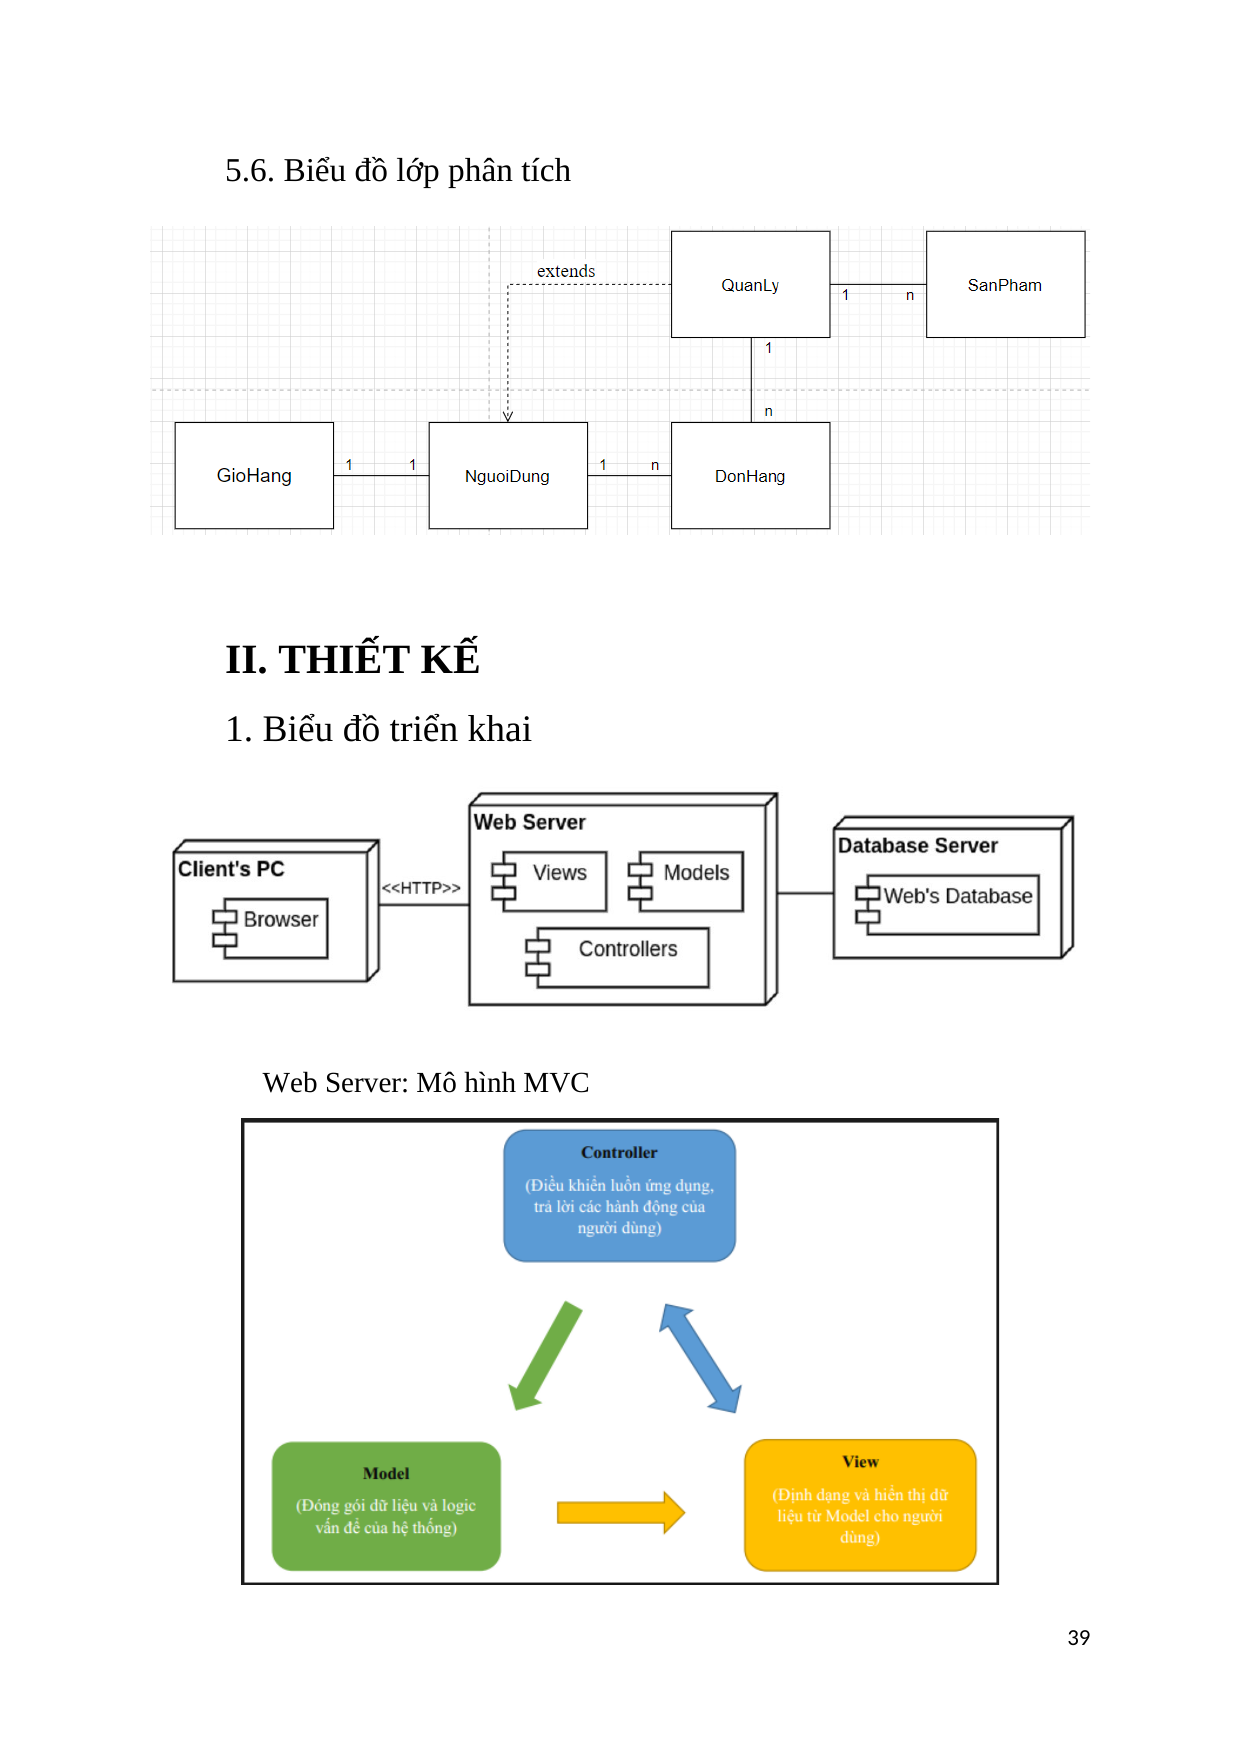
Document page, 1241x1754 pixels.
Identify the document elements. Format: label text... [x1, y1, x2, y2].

picture [158, 772, 1082, 1023]
text II. THIẾT KẾ [225, 634, 1090, 682]
text 5.6. Biểu đồ lớp phân tích [225, 150, 1090, 188]
picture [150, 226, 1091, 535]
picture [241, 1118, 1000, 1585]
text Web Server: Mô hình MVC [262, 1065, 1090, 1099]
text 1. Biểu đồ triển khai [225, 706, 1090, 749]
